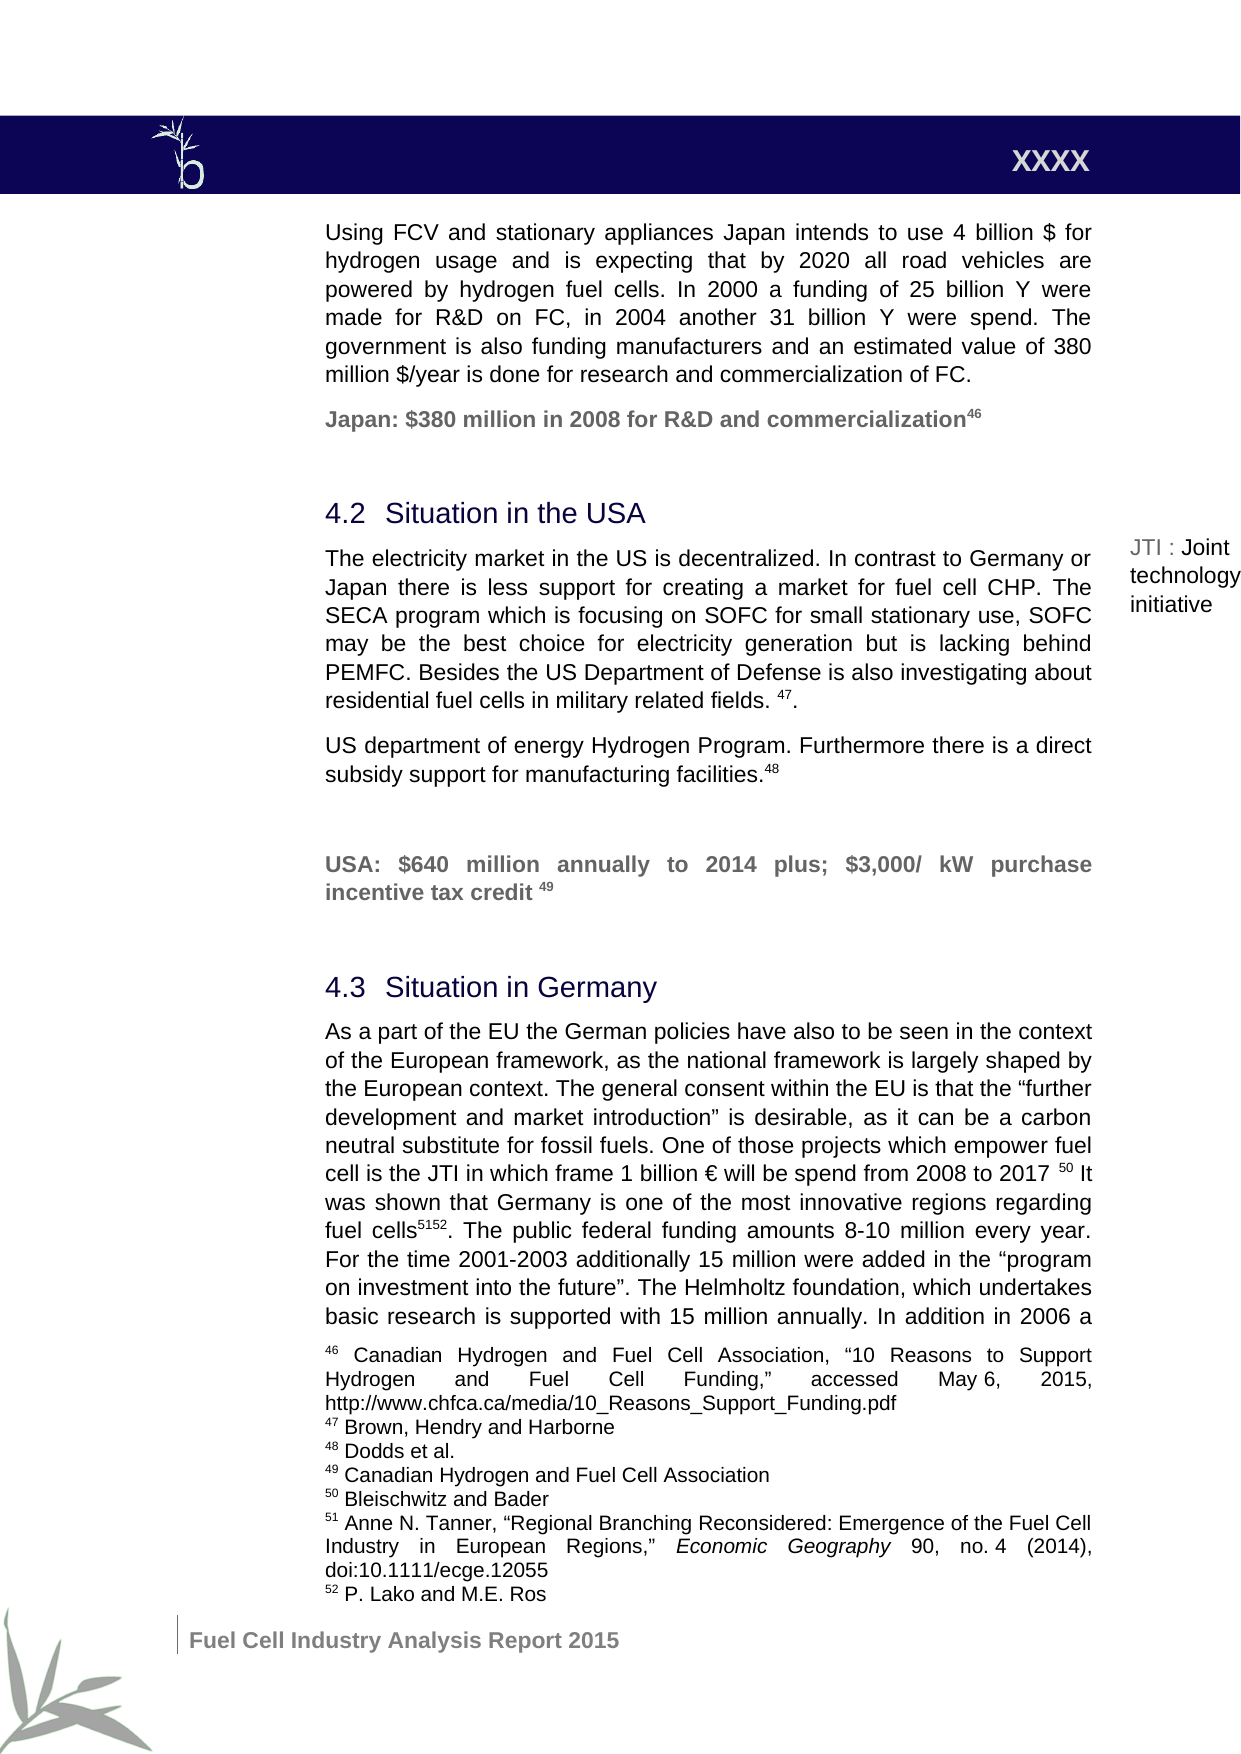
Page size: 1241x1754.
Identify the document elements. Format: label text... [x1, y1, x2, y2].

text Using FCV and stationary appliances Japan intends to use 4 billion $ for hydrogen usage and is expecting that by 2020 all road vehicles are powered by hydrogen fuel cells. In 2000 a funding of 25 billion Y were made for R&D on FC, in 2004 another 31 billion Y were spend. The government is also funding manufacturers and an estimated value of 380 million $/year is done for research and commercialization of FC. [325, 219, 1092, 387]
text Japan: $380 million in 2008 for R&D and commercialization [325, 406, 1092, 432]
text The electricity market in the US is decentralized. In contrast to Germany or Japan there is less support for creating a market for fuel cell CHP. The SECA program which is focusing on SOFC for small stationary use, SOFC may be the best choice for electricity generation but is lacking behind PEMFC. Besides the US Department of Defense is also investigating about residential fuel cells in military related fields. . [325, 545, 1092, 713]
subtitle Situation in Germany [325, 969, 1092, 1003]
picture [0, 1607, 169, 1754]
text USA: $640 million annually to 2014 plus; $3,000/ kW purchase incentive tax credit [325, 851, 1092, 906]
text US department of energy Hydrogen Program. Furthermore there is a direct subsidy support for manufacturing facilities. [325, 732, 1092, 787]
subtitle Situation in the USA [325, 496, 1092, 530]
